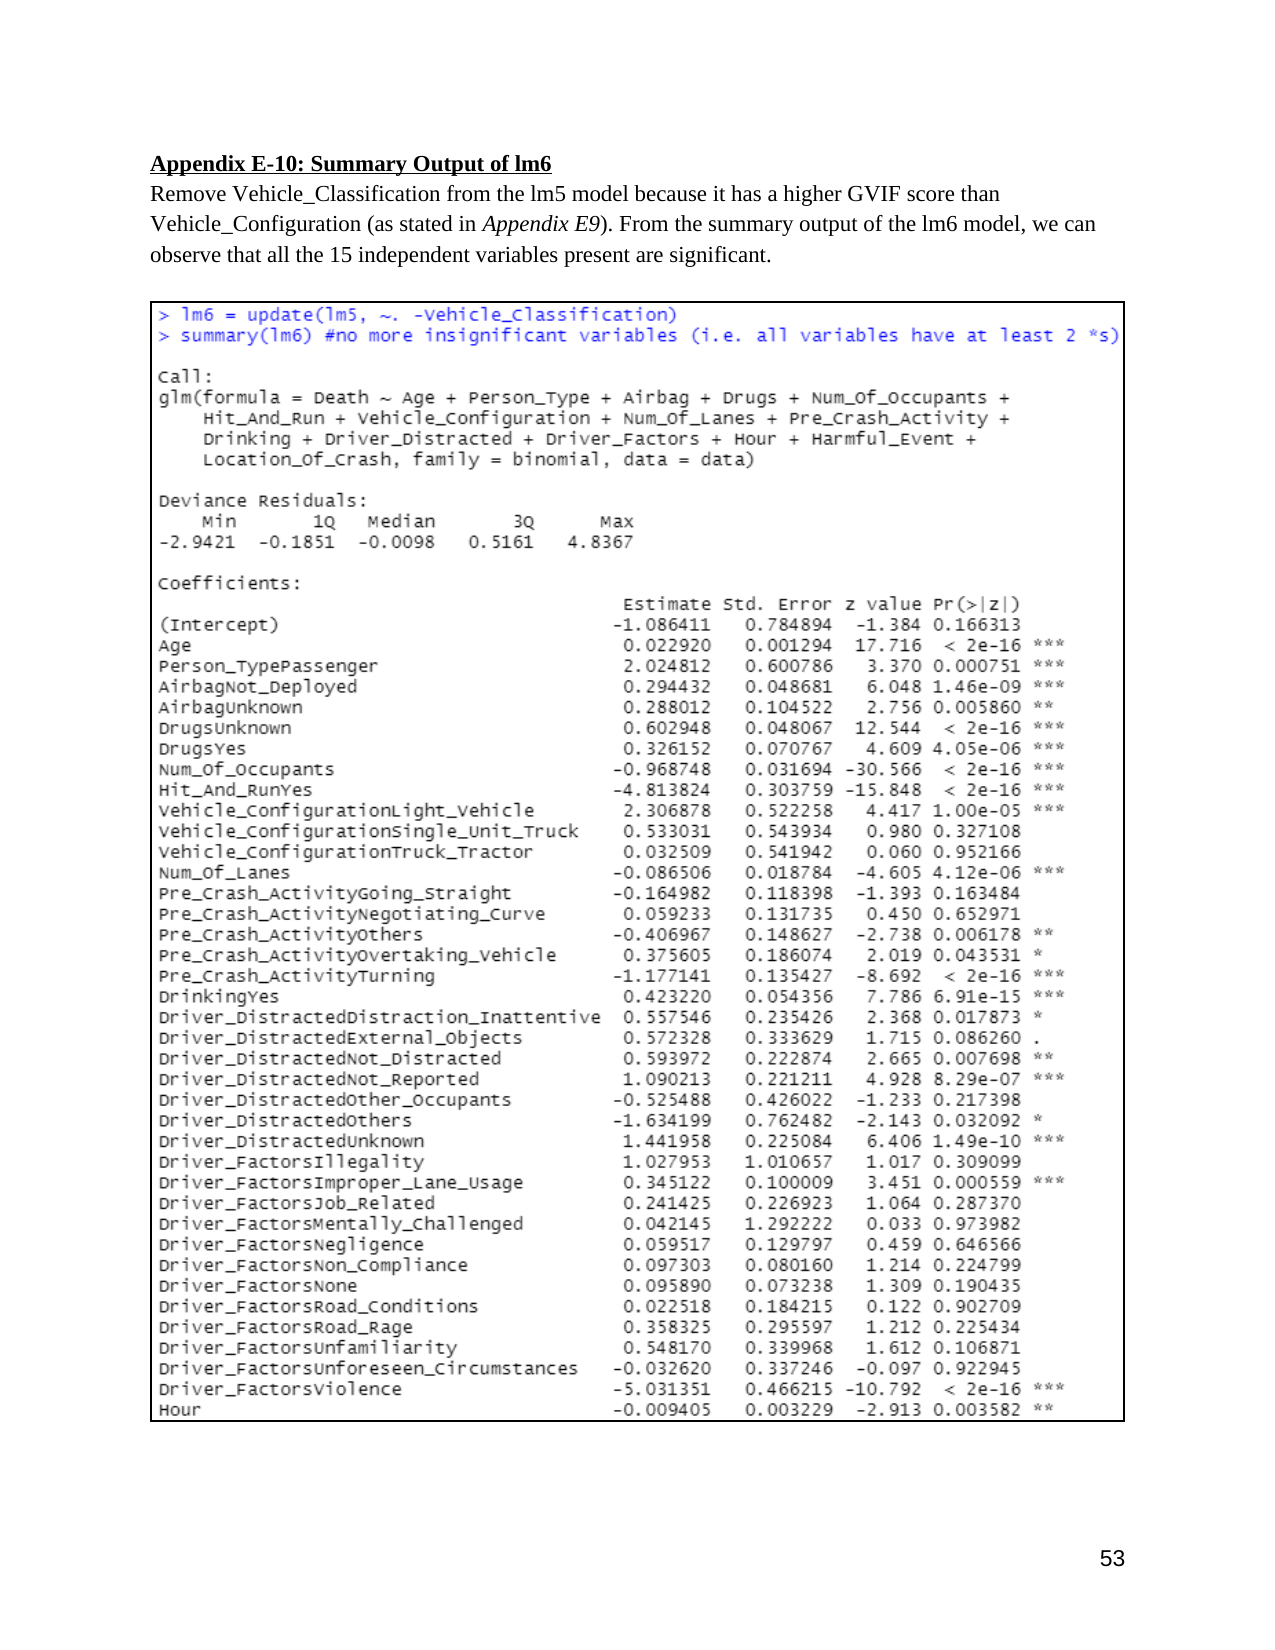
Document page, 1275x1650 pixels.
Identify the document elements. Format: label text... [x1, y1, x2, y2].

text Remove Vehicle_Classification from the lm5 model because it has a higher GVIF score than Vehicle_Configuration (as stated in Appendix E9). From the summary output of the lm6 model, we can observe that all the 15 independent variables present are significant. [150, 180, 1125, 267]
picture [152, 303, 1123, 1420]
text Appendix E-10: Summary Output of lm6 [150, 150, 1125, 176]
